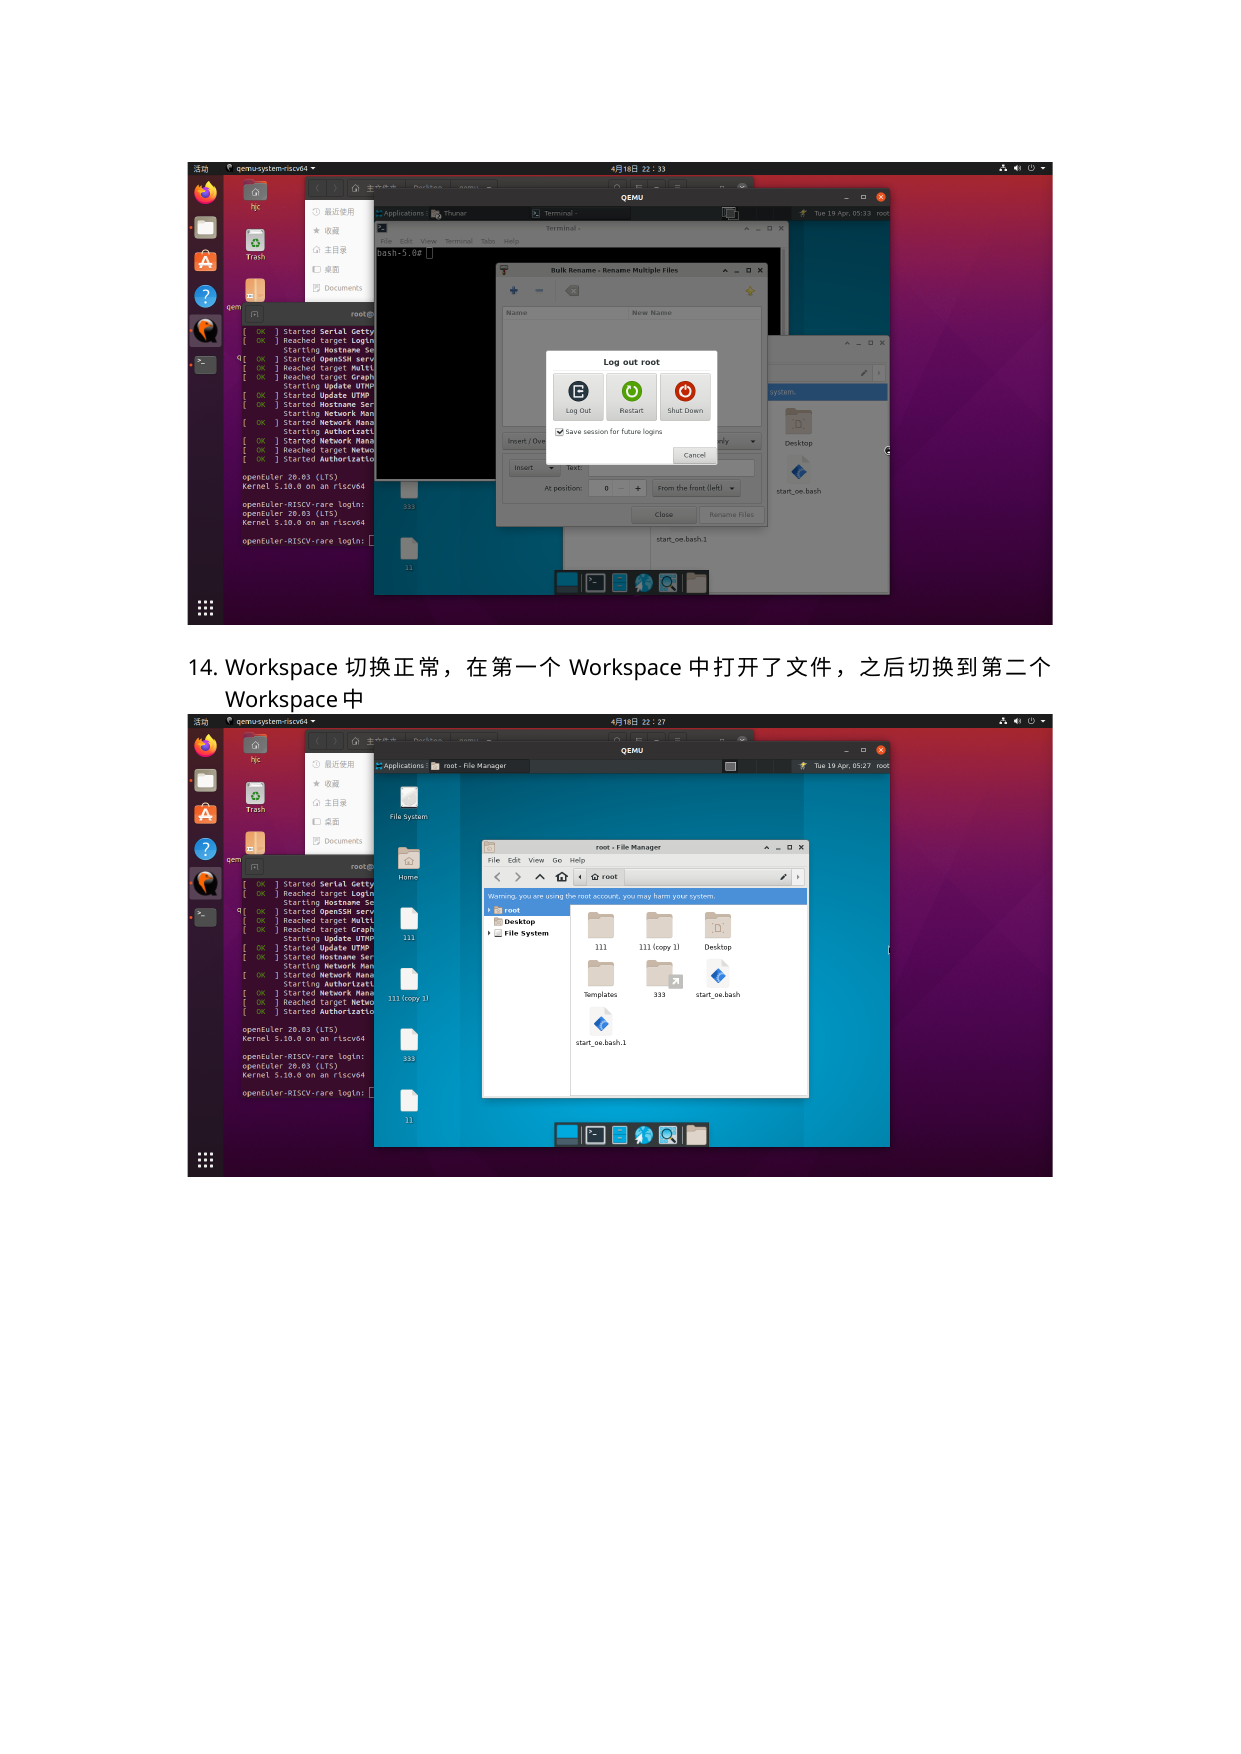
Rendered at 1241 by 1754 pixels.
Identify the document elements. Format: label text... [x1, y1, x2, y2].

picture [187, 714, 1053, 1177]
list Workspace切换正常，在第一个Workspace中打开了文件，之后切换到第二个Workspace中 [187, 649, 1053, 714]
picture [187, 162, 1053, 625]
